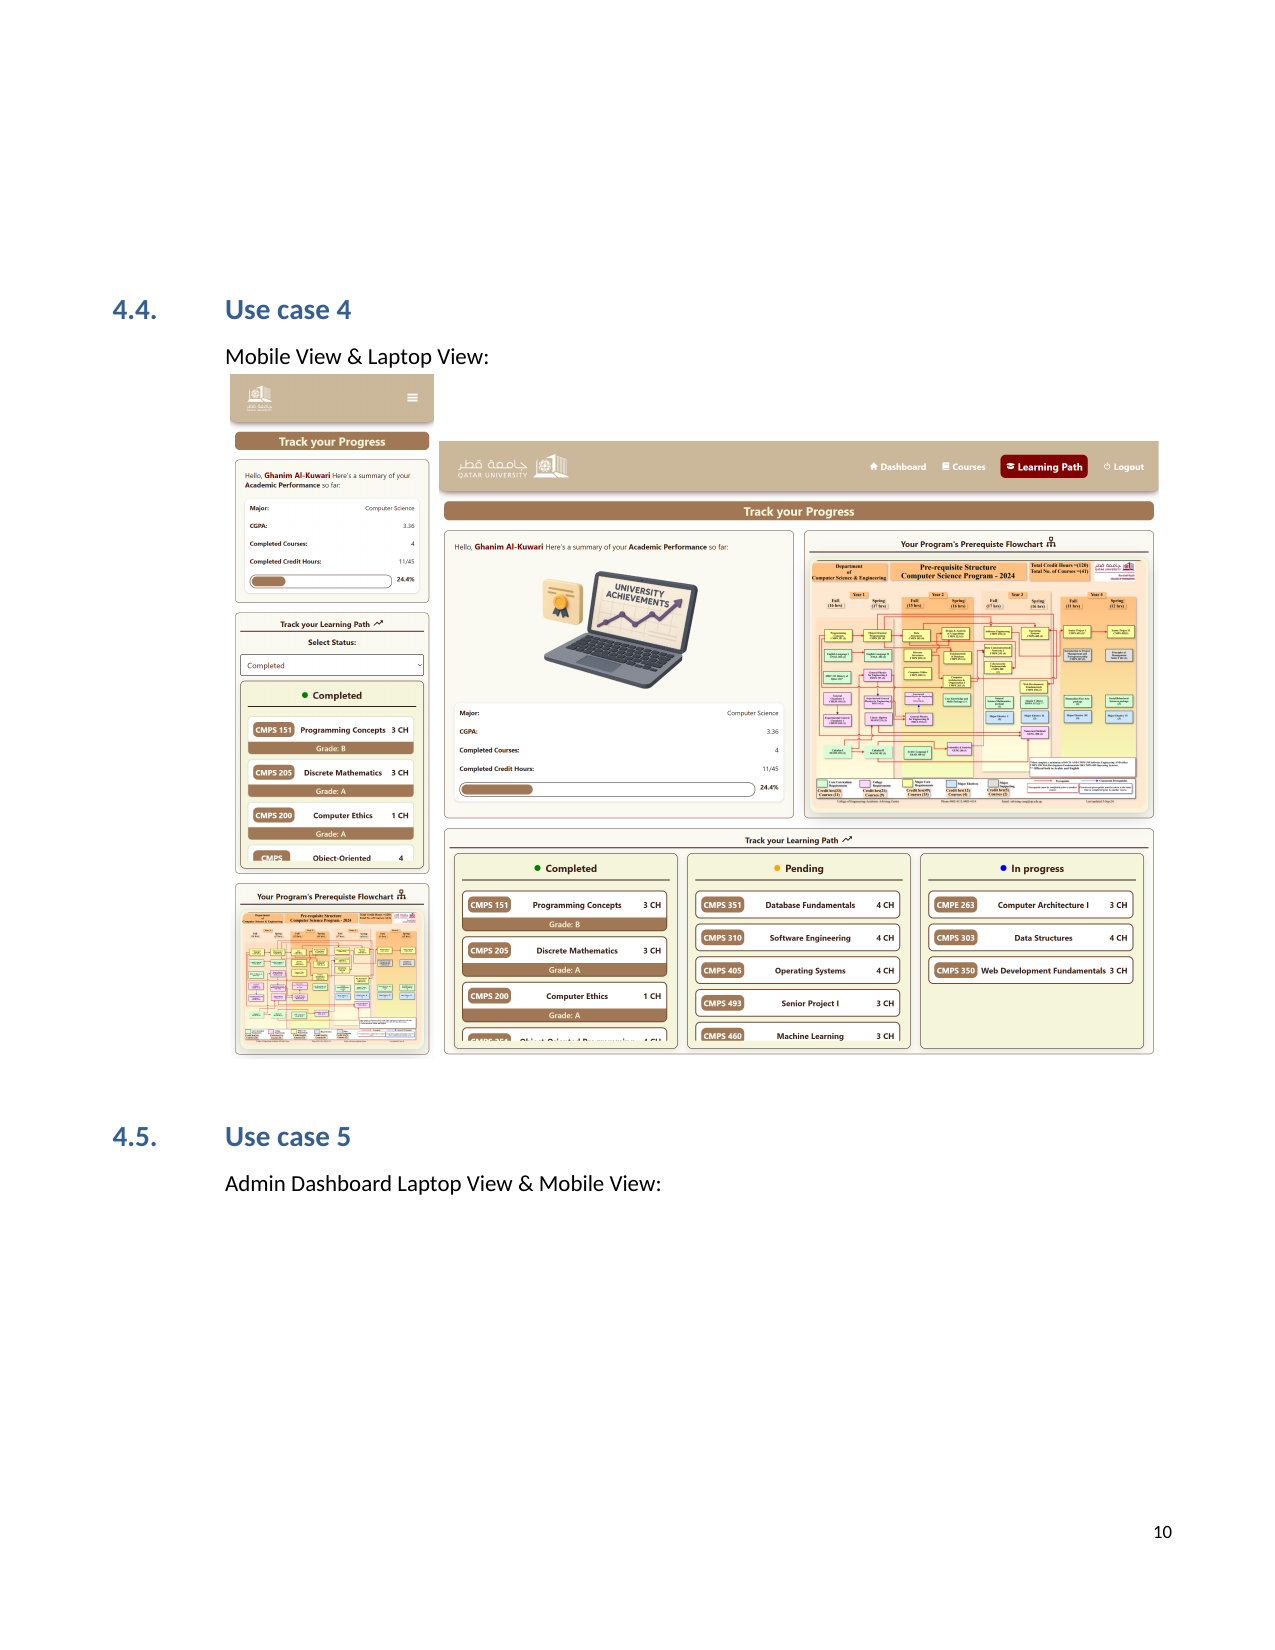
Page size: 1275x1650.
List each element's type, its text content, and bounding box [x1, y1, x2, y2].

subtitle Use case 4 [112, 291, 1200, 327]
picture [230, 374, 434, 1059]
picture [439, 441, 1159, 1059]
subtitle Use case 5 [112, 1118, 1200, 1154]
text Admin Dashboard Laptop View & Mobile View: [225, 1169, 1173, 1197]
text Mobile View & Laptop View: [225, 342, 1173, 370]
